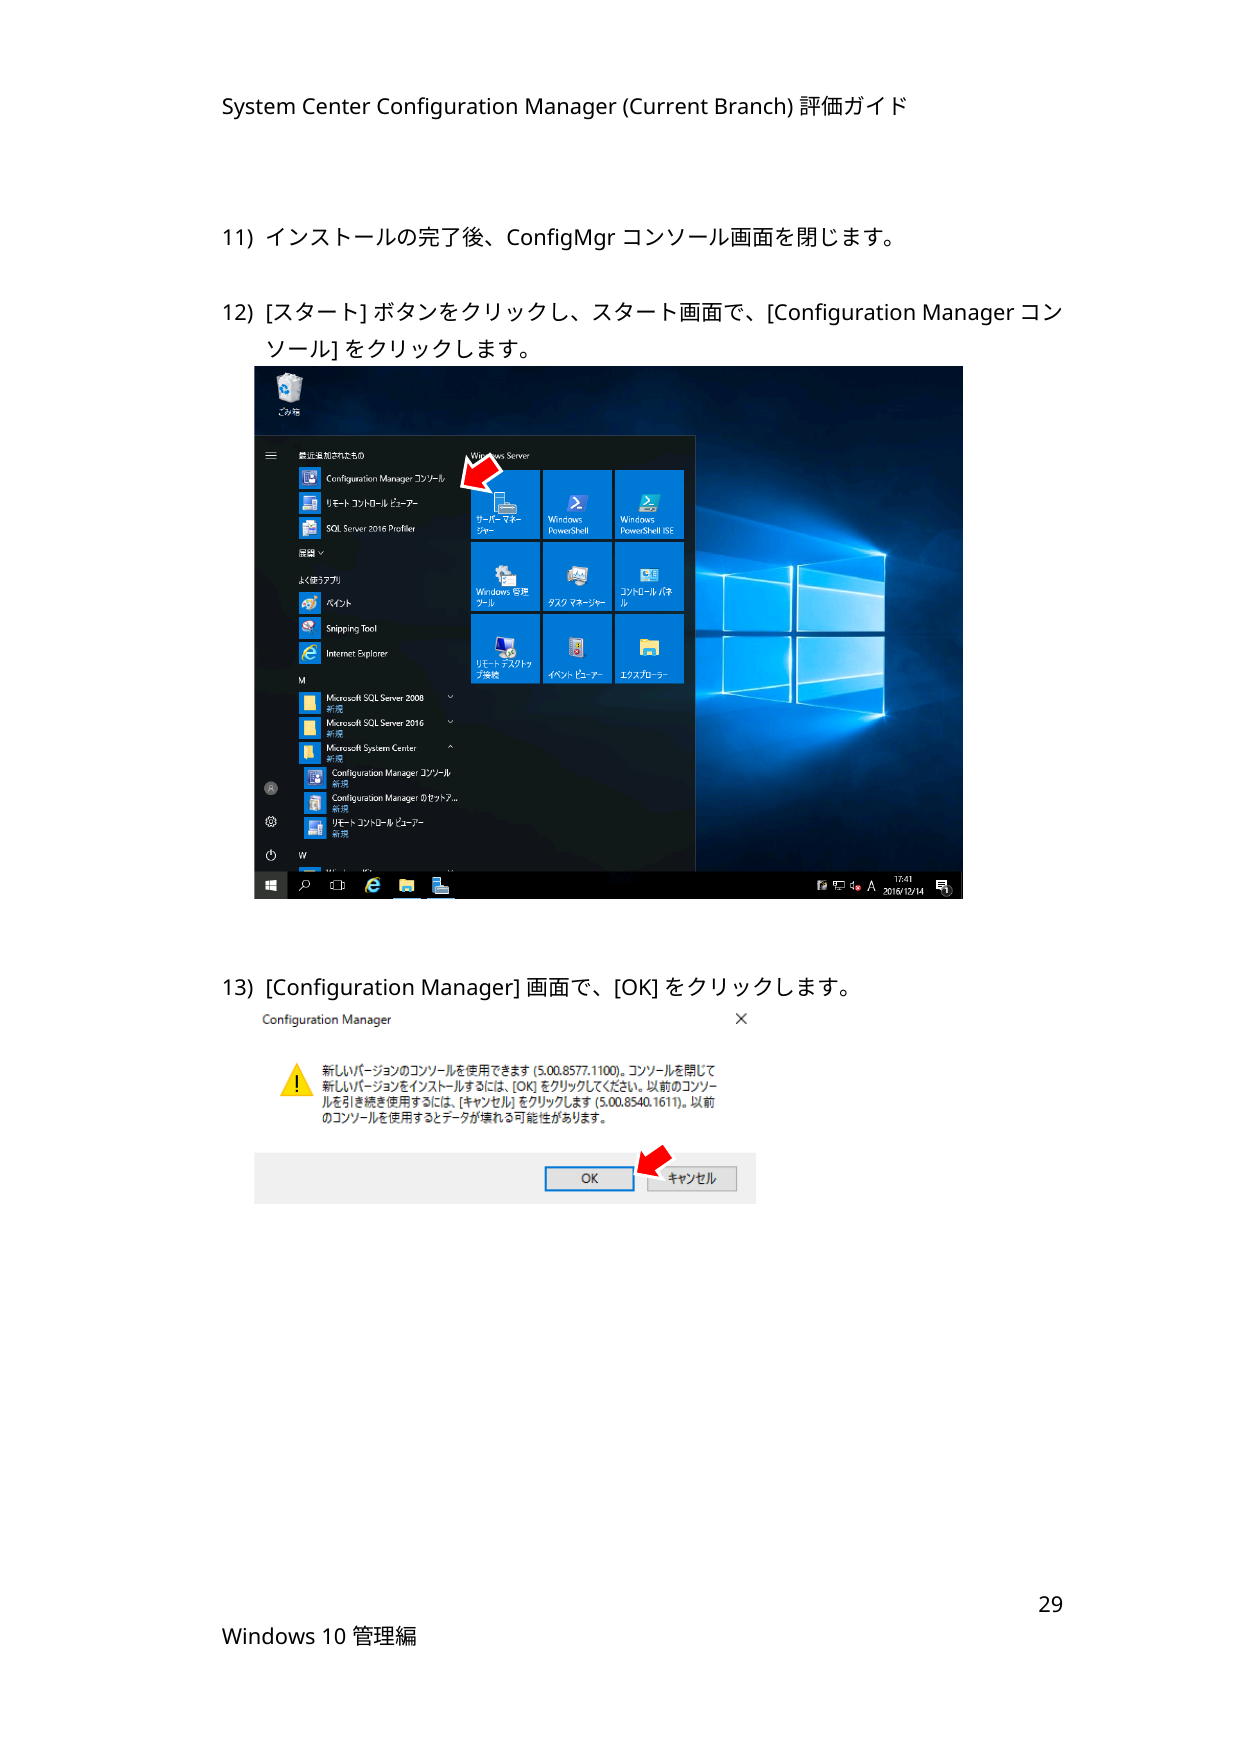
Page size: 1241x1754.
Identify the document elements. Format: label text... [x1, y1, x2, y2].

list [Configuration Manager] 画面で、[OK] をクリックします。 [222, 967, 1063, 1004]
list [スタート] ボタンをクリックし、スタート画面で、[Configuration Managerコンソール] をクリックします。 [222, 292, 1063, 367]
picture [254, 366, 963, 899]
list インストールの完了後、ConfigMgr コンソール画面を閉じます。 [222, 217, 1063, 254]
picture [254, 1004, 757, 1204]
